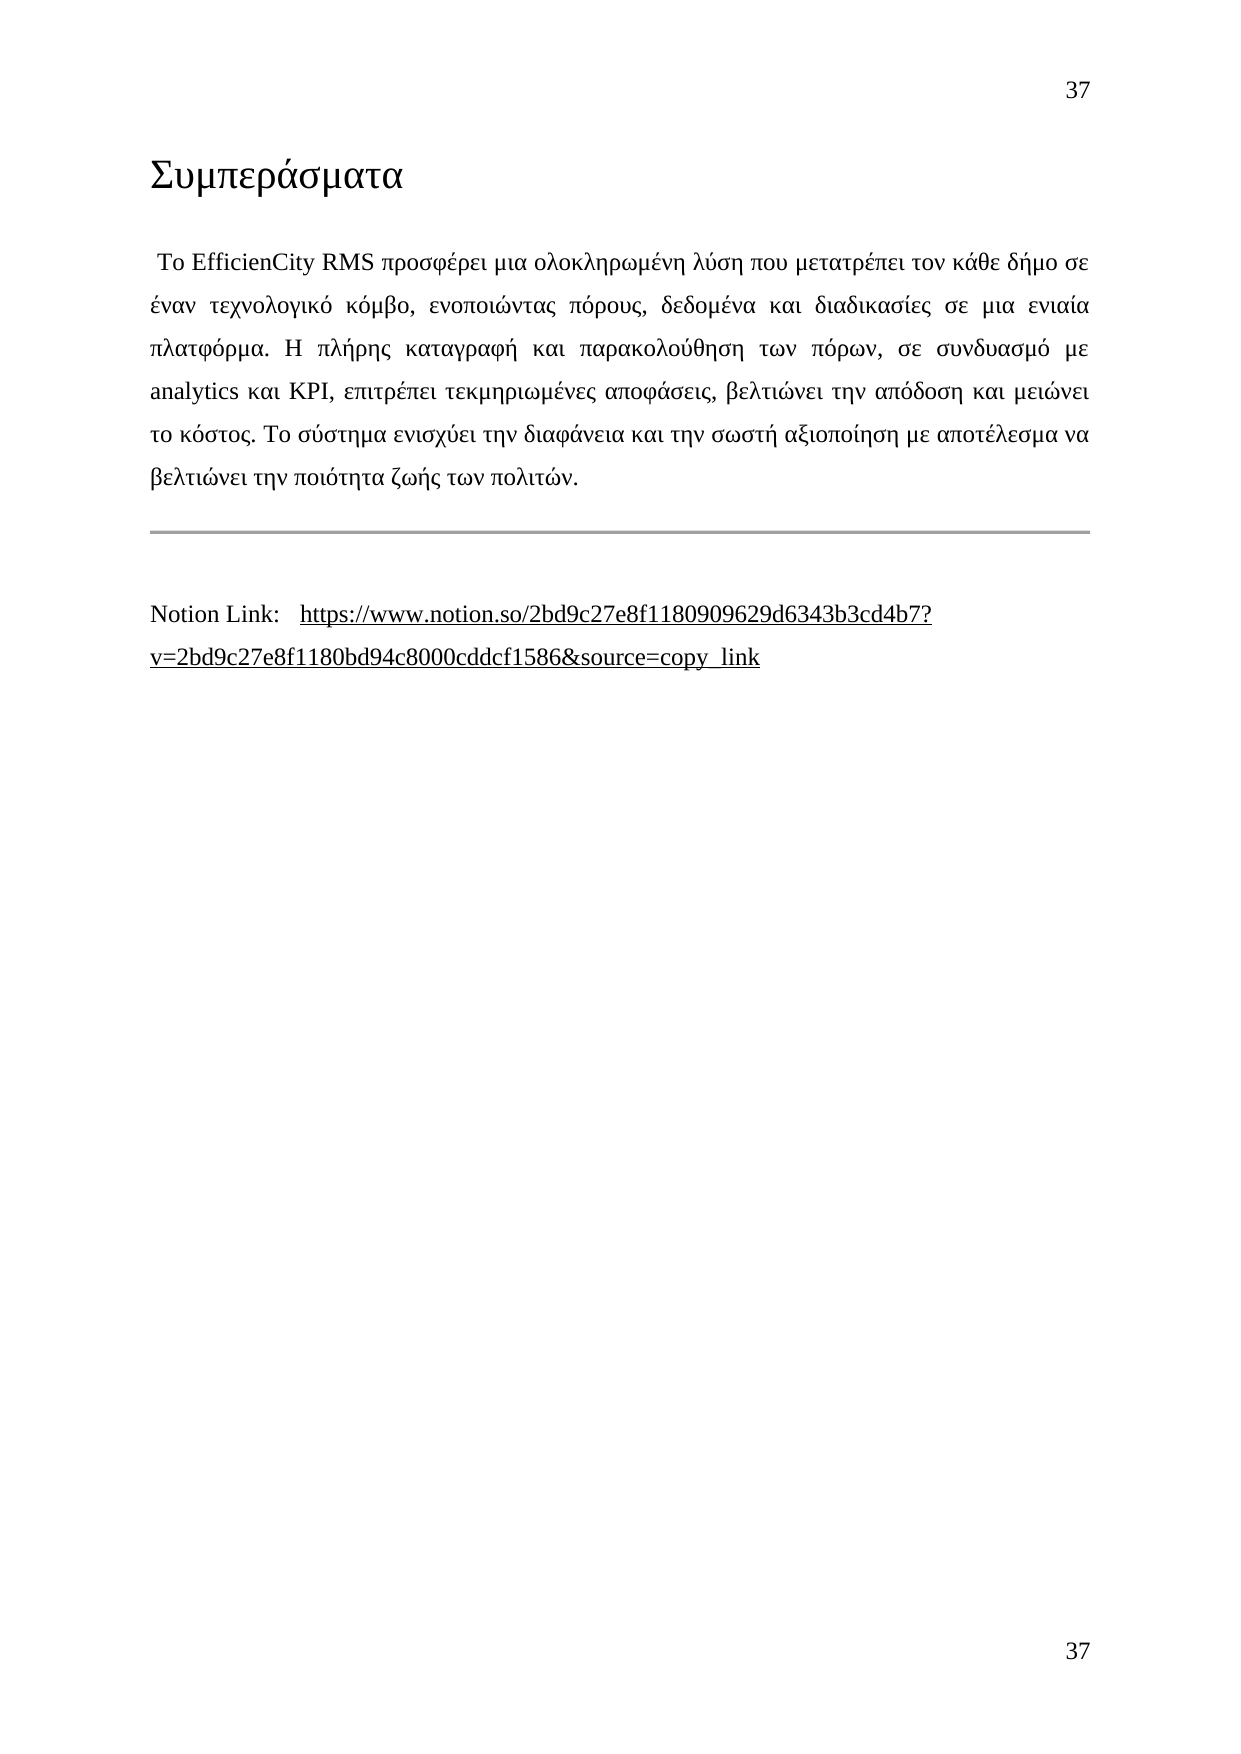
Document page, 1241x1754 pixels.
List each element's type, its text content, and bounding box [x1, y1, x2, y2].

text Το EfficienCity RMS προσφέρει μια ολοκληρωμένη λύση που μετατρέπει τον κάθε δήμο σε έναν τεχνολογικό κόμβο, ενοποιώντας πόρους, δεδομένα και διαδικασίες σε μια ενιαία πλατφόρμα. Η πλήρης καταγραφή και παρακολούθηση των πόρων, σε συνδυασμό με analytics και KPI, επιτρέπει τεκμηριωμένες αποφάσεις, βελτιώνει την απόδοση και μειώνει το κόστος. Το σύστημα ενισχύει την διαφάνεια και την σωστή αξιοποίηση με αποτέλεσμα να βελτιώνει την ποιότητα ζωής των πολιτών. [150, 247, 1090, 491]
subtitle Συμπεράσματα [150, 150, 1090, 198]
text Notion Link: https://www.notion.so/2bd9c27e8f1180909629d6343b3cd4b7?v=2bd9c27e8f1180bd94c8000cddcf1586&source=copy_link [150, 599, 1090, 671]
